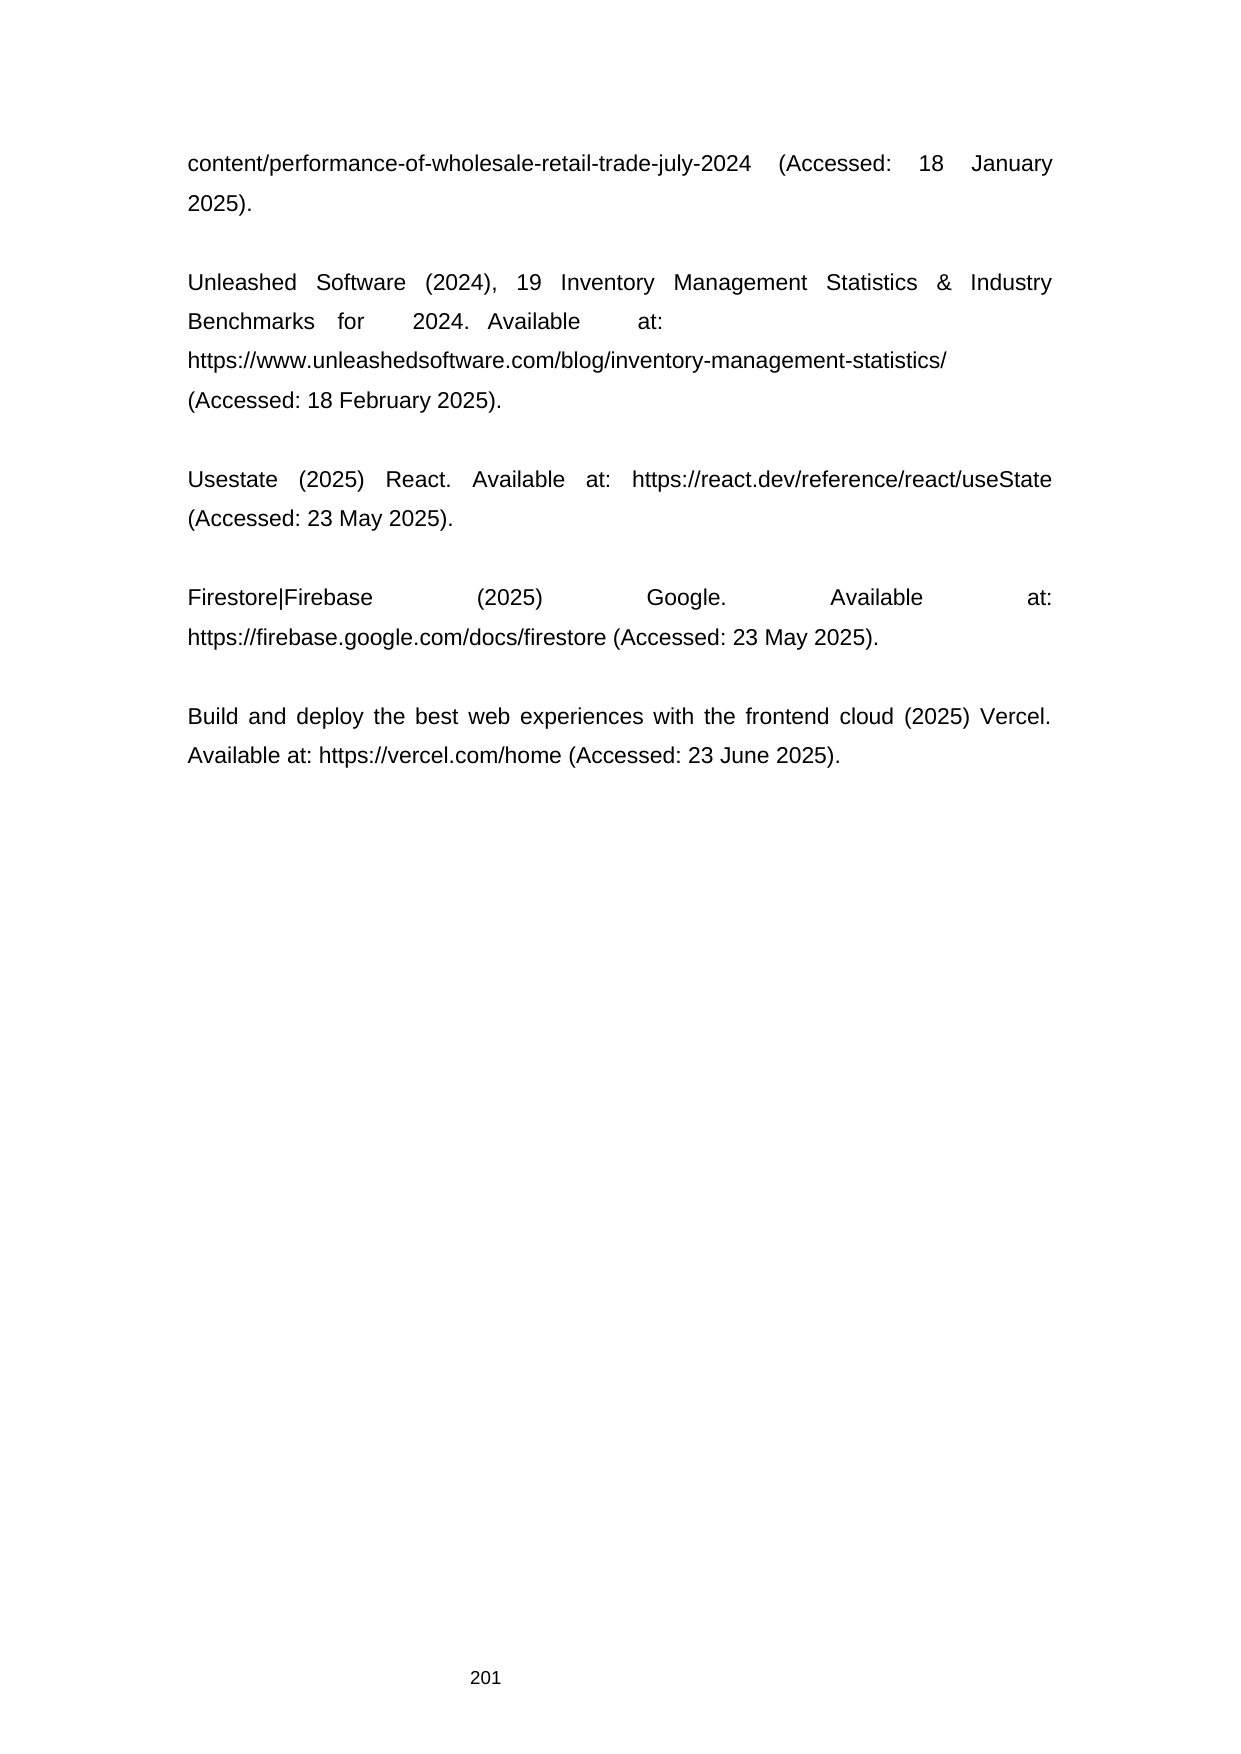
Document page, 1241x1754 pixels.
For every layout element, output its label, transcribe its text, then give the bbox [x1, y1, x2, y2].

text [187, 150, 1053, 216]
text Unleashed Software (2024), 19 Inventory Management Statistics & Industry Benchmarks for 2024. Available at: https://www.unleashedsoftware.com/blog/inventory-management-statistics/ (Accessed: 18 February 2025). Usestate (2025) React. Available at: https://react.dev/reference/react/useState (Accessed: 23 May 2025). [187, 268, 1053, 571]
text Firestore|Firebase (2025) Google. Available at: https://firebase.google.com/docs/firestore (Accessed: 23 May 2025). Build and deploy the best web experiences with the frontend cloud (2025) Vercel. Available at: https://vercel.com/home (Accessed: 23 June 2025). [187, 584, 1053, 847]
